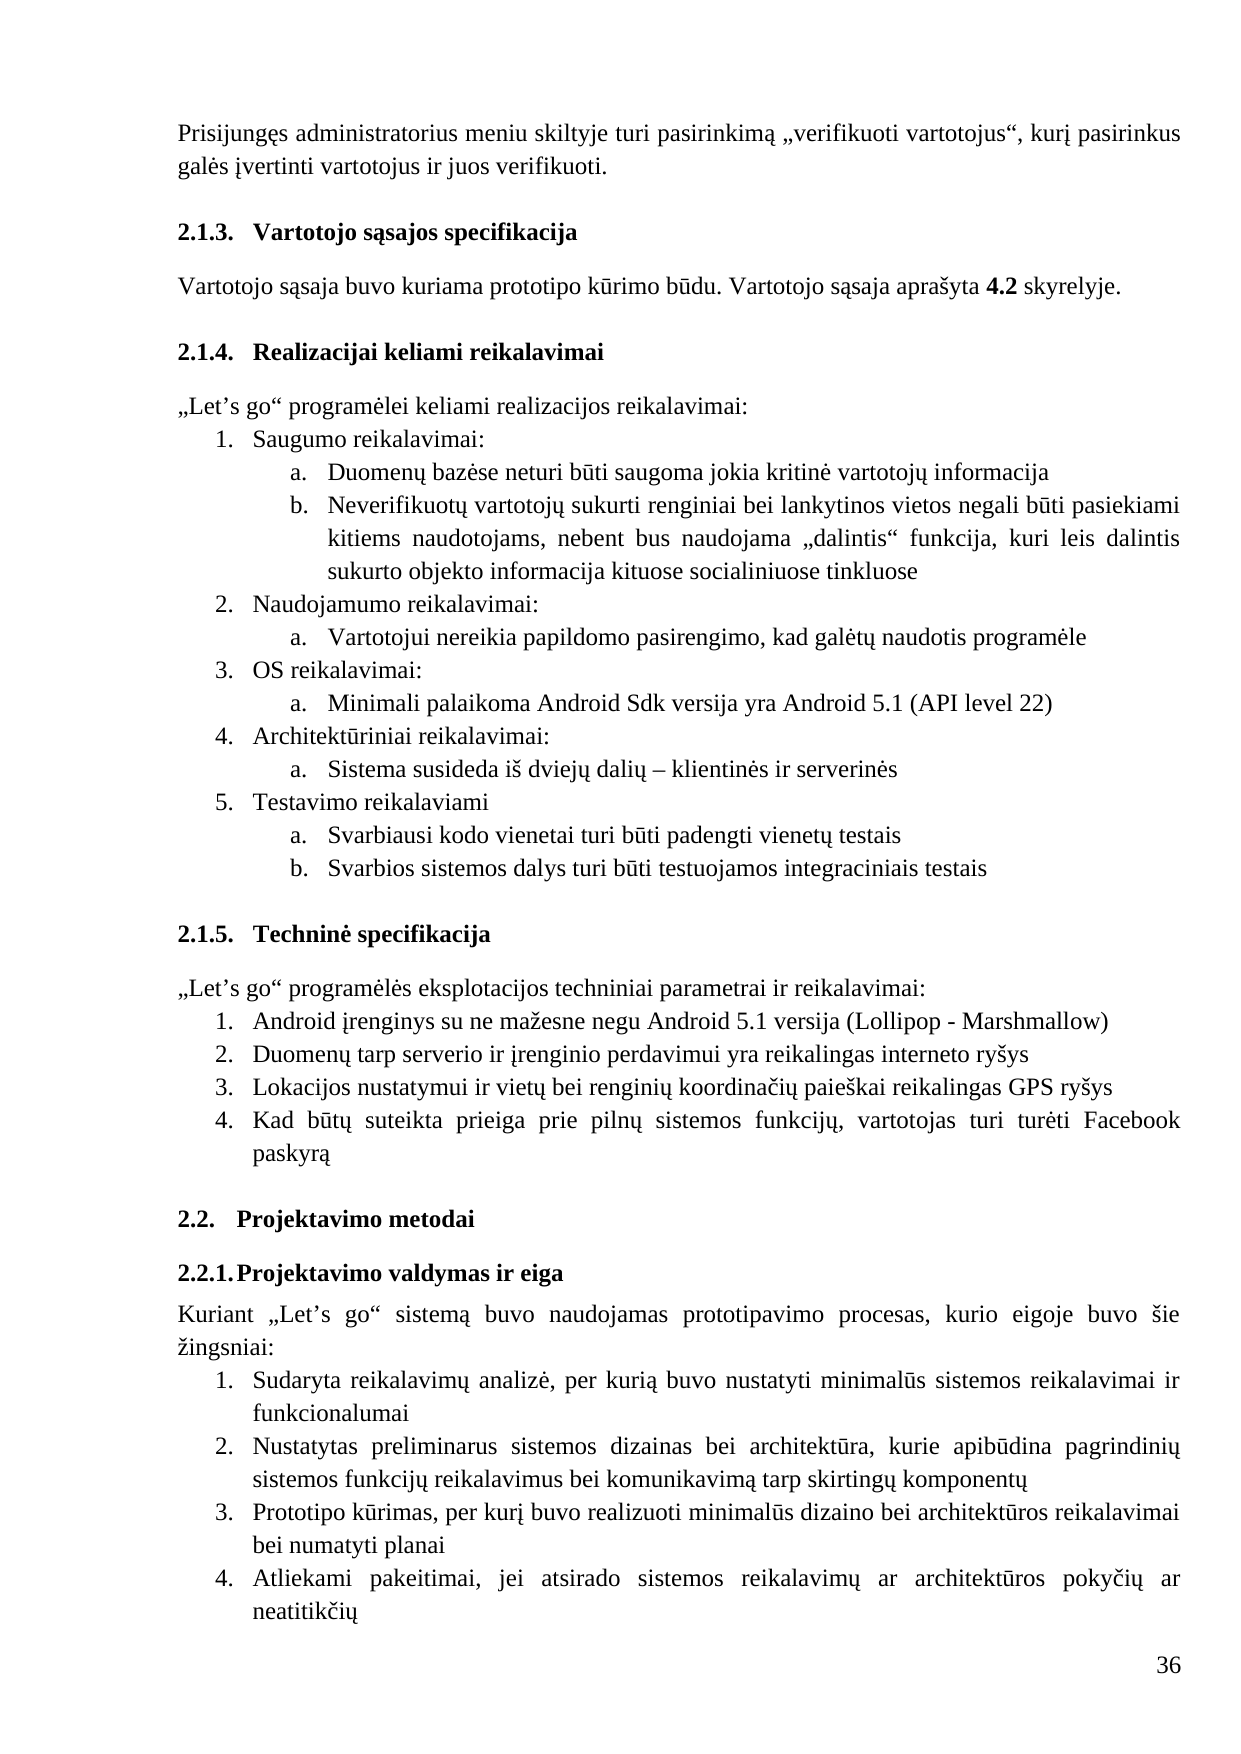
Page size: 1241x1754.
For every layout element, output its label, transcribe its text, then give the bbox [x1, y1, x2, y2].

list Saugumo reikalavimai: [215, 424, 1181, 453]
subtitle Projektavimo metodai [177, 1204, 1181, 1233]
list Atliekami pakeitimai, jei atsirado sistemos reikalavimų ar architektūros pokyčių ar neatitikčių [215, 1563, 1181, 1624]
list Nustatytas preliminarus sistemos dizainas bei architektūra, kurie apibūdina pagrindinių sistemos funkcijų reikalavimus bei komunikavimą tarp skirtingų komponentų [215, 1431, 1181, 1492]
list Duomenų tarp serverio ir įrenginio perdavimui yra reikalingas interneto ryšys [215, 1039, 1181, 1068]
text „Let’s go“ programėlei keliami realizacijos reikalavimai: [177, 391, 1181, 420]
text Prisijungęs administratorius meniu skiltyje turi pasirinkimą „verifikuoti vartotojus“, kurį pasirinkus galės įvertinti vartotojus ir juos verifikuoti. [177, 118, 1181, 180]
list Android įrenginys su ne mažesne negu Android 5.1 versija (Lollipop - Marshmallow) [215, 1006, 1181, 1035]
subtitle Vartotojo sąsajos specifikacija [177, 217, 1181, 246]
subtitle Projektavimo valdymas ir eiga [177, 1258, 1181, 1287]
list OS reikalavimai: [215, 655, 1181, 684]
text Vartotojo sąsaja buvo kuriama prototipo kūrimo būdu. Vartotojo sąsaja aprašyta 4.2 skyrelyje. [177, 271, 1181, 300]
list Sudaryta reikalavimų analizė, per kurią buvo nustatyti minimalūs sistemos reikalavimai ir funkcionalumai [215, 1365, 1181, 1426]
list Architektūriniai reikalavimai: [215, 721, 1181, 750]
list Testavimo reikalaviami [215, 787, 1181, 816]
subtitle Techninė specifikacija [177, 919, 1181, 948]
list Minimali palaikoma Android Sdk versija yra Android 5.1 (API level 22) [290, 688, 1181, 717]
list Lokacijos nustatymui ir vietų bei renginių koordinačių paieškai reikalingas GPS ryšys [215, 1072, 1181, 1101]
text Kuriant „Let’s go“ sistemą buvo naudojamas prototipavimo procesas, kurio eigoje buvo šie žingsniai: [177, 1299, 1181, 1360]
list Prototipo kūrimas, per kurį buvo realizuoti minimalūs dizaino bei architektūros reikalavimai bei numatyti planai [215, 1497, 1181, 1558]
list Kad būtų suteikta prieiga prie pilnų sistemos funkcijų, vartotojas turi turėti Facebook paskyrą [215, 1105, 1181, 1167]
list Svarbios sistemos dalys turi būti testuojamos integraciniais testais [290, 853, 1181, 882]
list Neverifikuotų vartotojų sukurti renginiai bei lankytinos vietos negali būti pasiekiami kitiems naudotojams, nebent bus naudojama „dalintis“ funkcija, kuri leis dalintis sukurto objekto informacija kituose socialiniuose tinkluose [290, 490, 1181, 585]
list Sistema susideda iš dviejų dalių – klientinės ir serverinės [290, 754, 1181, 783]
list Vartotojui nereikia papildomo pasirengimo, kad galėtų naudotis programėle [290, 622, 1181, 651]
subtitle Realizacijai keliami reikalavimai [177, 337, 1181, 366]
list Naudojamumo reikalavimai: [215, 589, 1181, 618]
list Svarbiausi kodo vienetai turi būti padengti vienetų testais [290, 820, 1181, 849]
list Duomenų bazėse neturi būti saugoma jokia kritinė vartotojų informacija [290, 457, 1181, 486]
text „Let’s go“ programėlės eksplotacijos techniniai parametrai ir reikalavimai: [177, 973, 1181, 1002]
